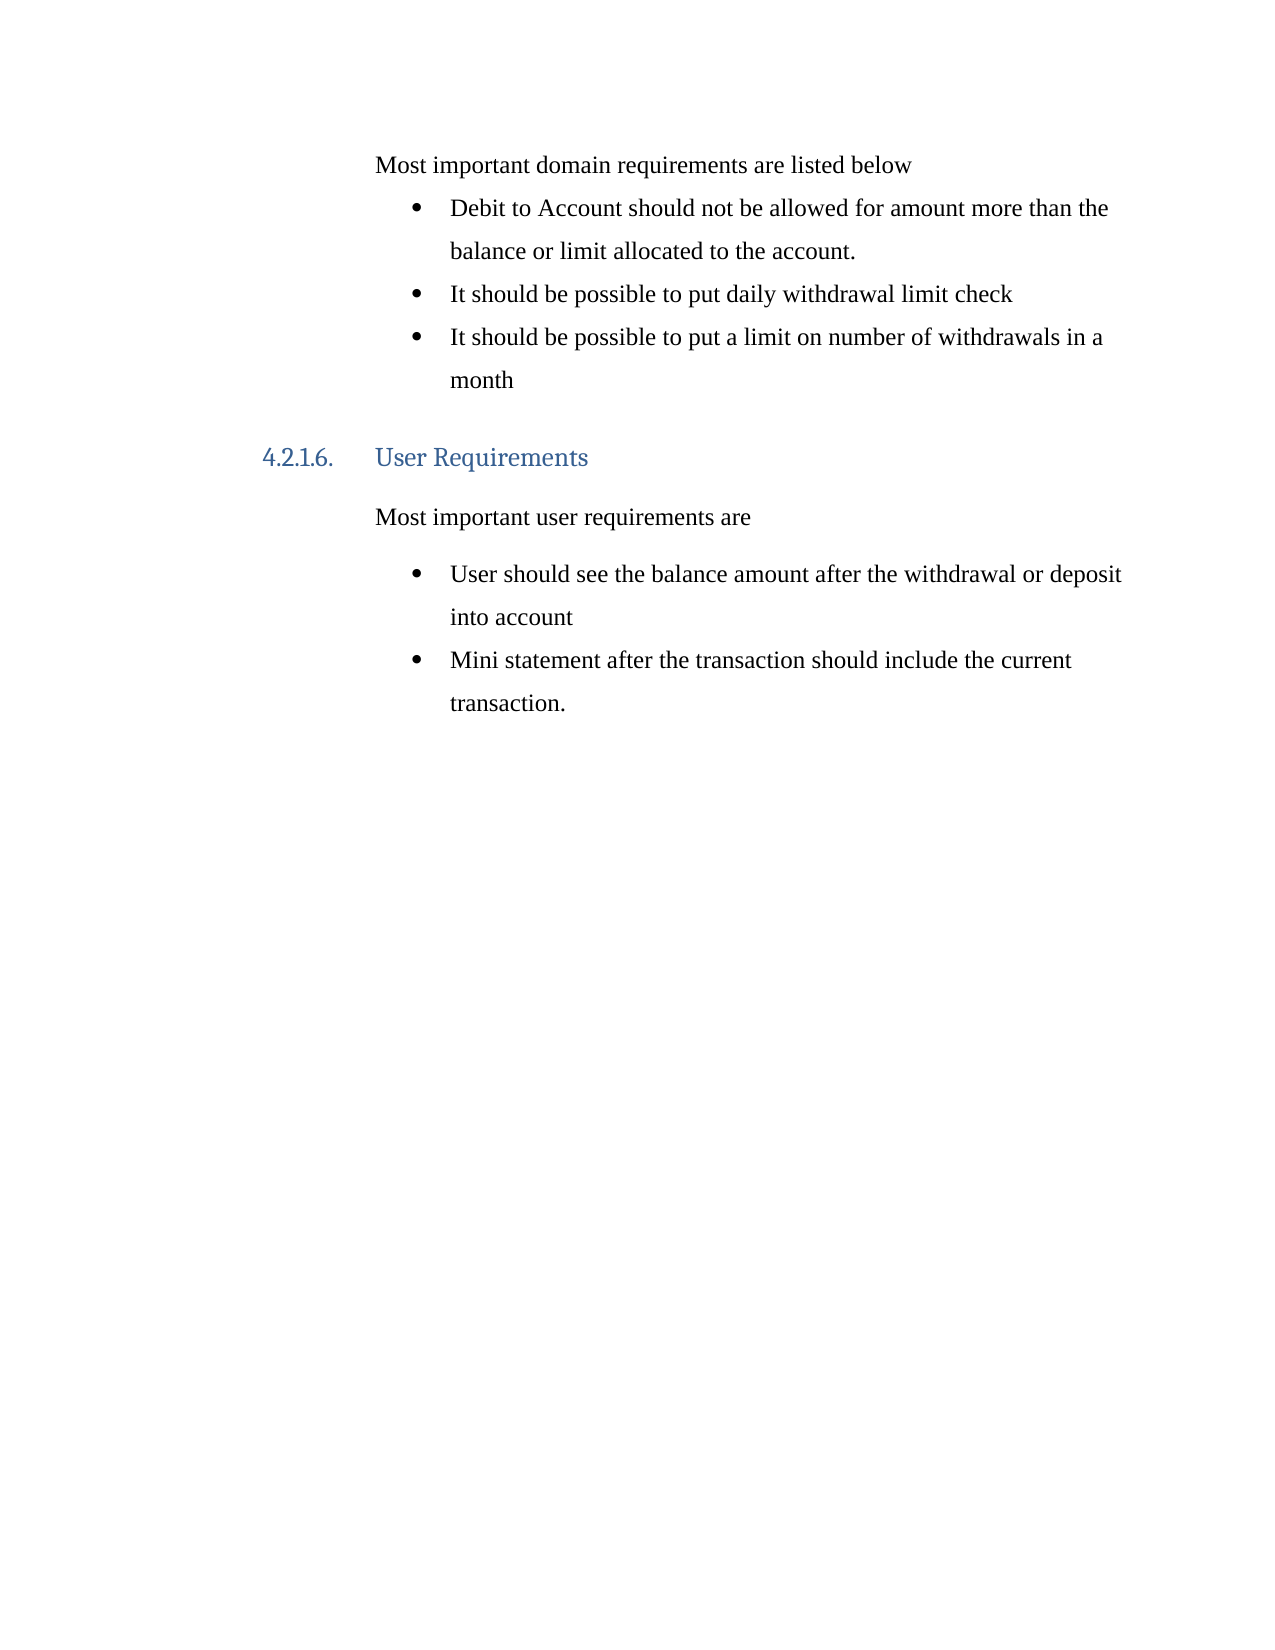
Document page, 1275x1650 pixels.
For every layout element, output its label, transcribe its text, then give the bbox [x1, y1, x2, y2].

text Most important user requirements are [375, 502, 1125, 530]
list Mini statement after the transaction should include the current transaction. [412, 645, 1125, 717]
text Most important domain requirements are listed below [375, 150, 1125, 179]
list It should be possible to put a limit on number of withdrawals in a month [412, 322, 1125, 394]
list Debit to Account should not be allowed for amount more than the balance or limit allocated to the account. [412, 193, 1125, 265]
subtitle User Requirements [262, 442, 1125, 473]
list It should be possible to put daily withdrawal limit check [412, 279, 1125, 308]
list User should see the balance amount after the withdrawal or deposit into account [412, 559, 1125, 631]
